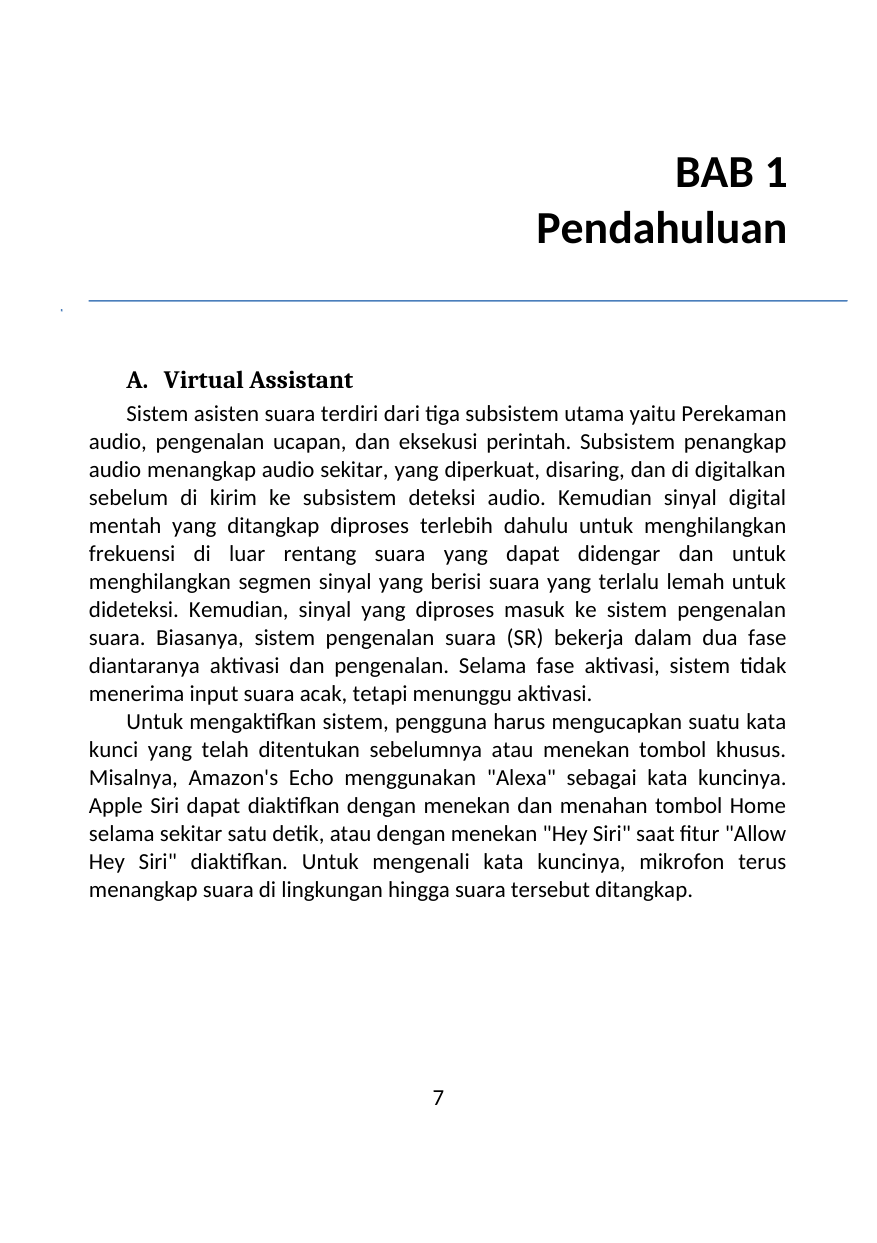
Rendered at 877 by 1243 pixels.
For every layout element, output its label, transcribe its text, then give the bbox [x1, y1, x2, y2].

text Untuk mengaktifkan sistem, pengguna harus mengucapkan suatu kata kunci yang telah ditentukan sebelumnya atau menekan tombol khusus. Misalnya, Amazon's Echo menggunakan "Alexa" sebagai kata kuncinya. Apple Siri dapat diaktifkan dengan menekan dan menahan tombol Home selama sekitar satu detik, atau dengan menekan "Hey Siri" saat fitur "Allow Hey Siri" diaktifkan. Untuk mengenali kata kuncinya, mikrofon terus menangkap suara di lingkungan hingga suara tersebut ditangkap. [89, 707, 787, 903]
subtitle Virtual Assistant [126, 366, 787, 395]
subtitle BAB 1 Pendahuluan [473, 143, 787, 255]
text Sistem asisten suara terdiri dari tiga subsistem utama yaitu Perekaman audio, pengenalan ucapan, dan eksekusi perintah. Subsistem penangkap audio menangkap audio sekitar, yang diperkuat, disaring, dan di digitalkan sebelum di kirim ke subsistem deteksi audio. Kemudian sinyal digital mentah yang ditangkap diproses terlebih dahulu untuk menghilangkan frekuensi di luar rentang suara yang dapat didengar dan untuk menghilangkan segmen sinyal yang berisi suara yang terlalu lemah untuk dideteksi. Kemudian, sinyal yang diproses masuk ke sistem pengenalan suara. Biasanya, sistem pengenalan suara (SR) bekerja dalam dua fase diantaranya aktivasi dan pengenalan. Selama fase aktivasi, sistem tidak menerima input suara acak, tetapi menunggu aktivasi. [89, 399, 787, 707]
